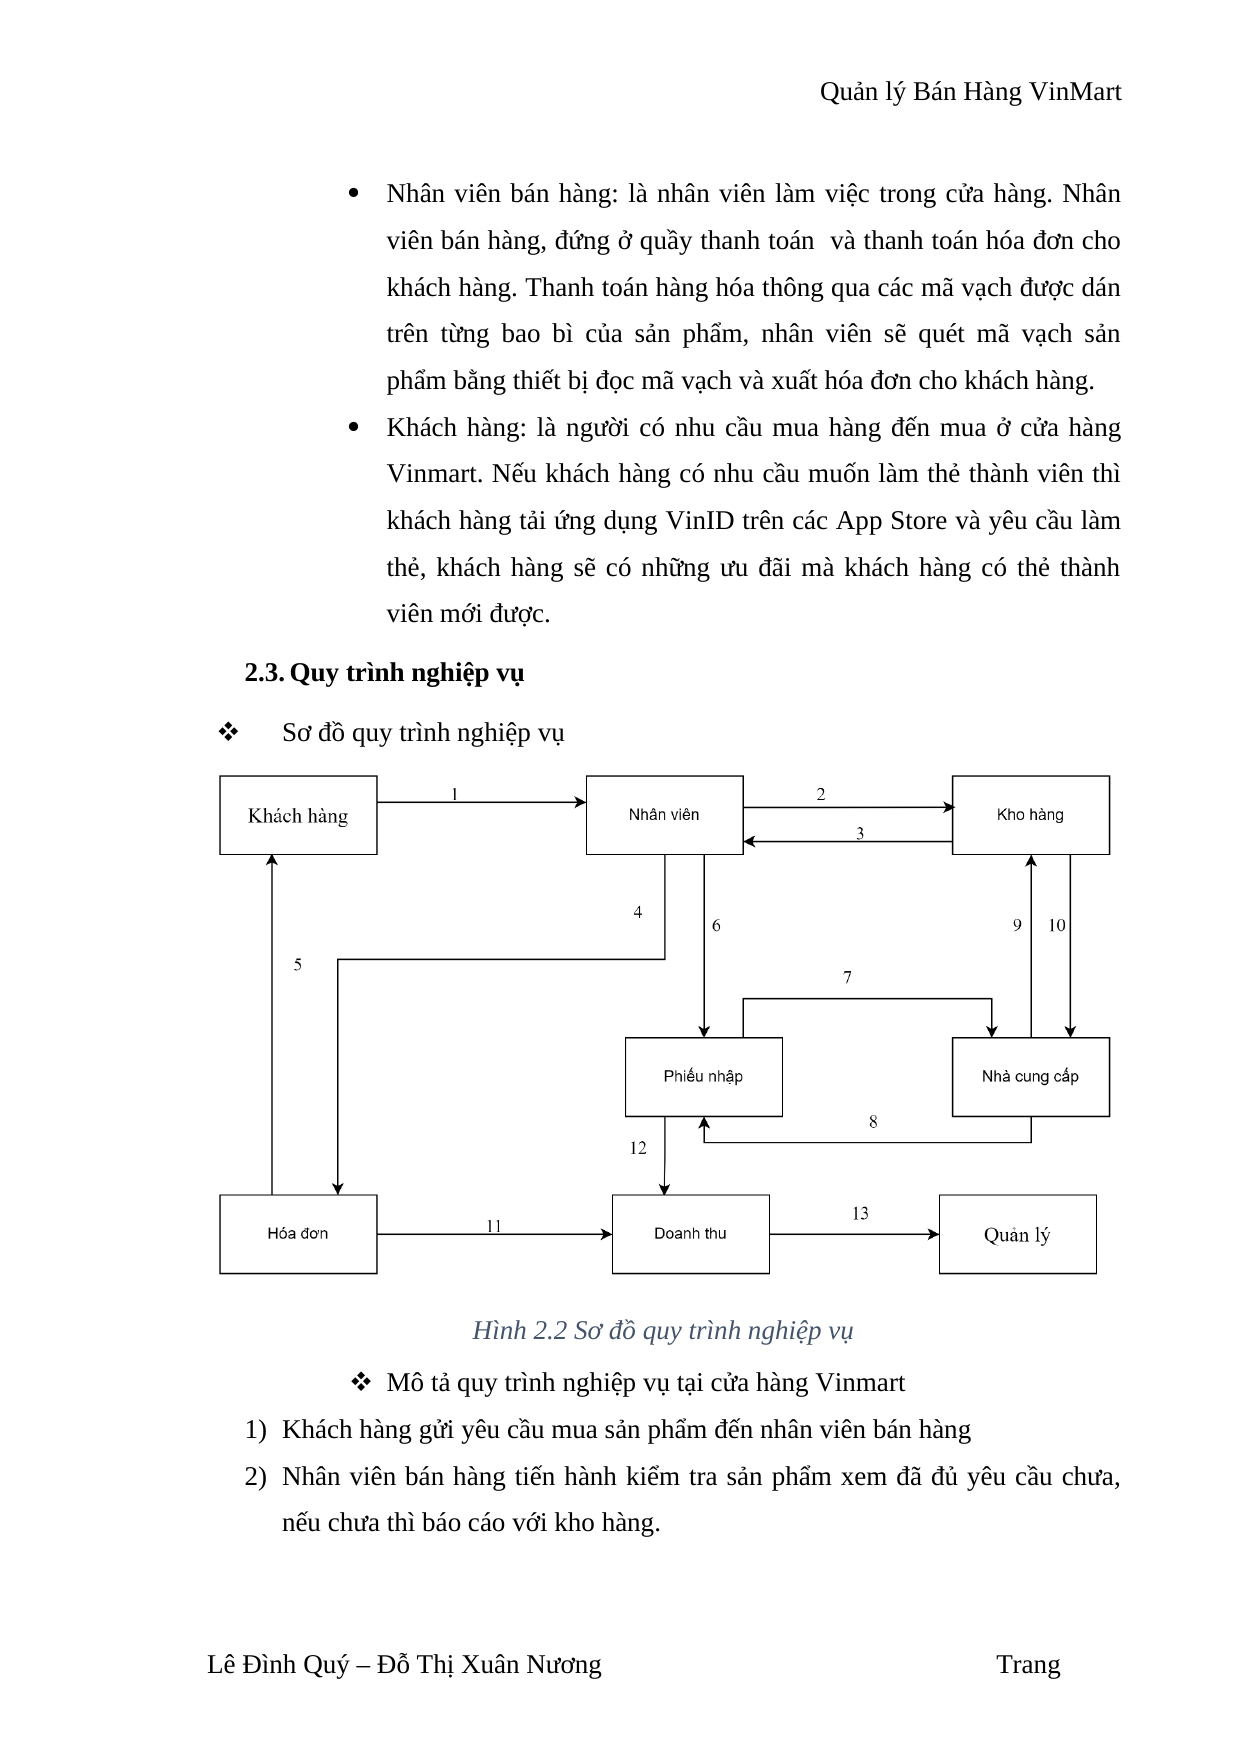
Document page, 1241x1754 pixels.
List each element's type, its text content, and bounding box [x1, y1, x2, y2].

list Nhân viên bán hàng: là nhân viên làm việc trong cửa hàng. Nhân viên bán hàng, đứng ở quầy thanh toán và thanh toán hóa đơn cho khách hàng. Thanh toán hàng hóa thông qua các mã vạch được dán trên từng bao bì của sản phẩm, nhân viên sẽ quét mã vạch sản phẩm bằng thiết bị đọc mã vạch và xuất hóa đơn cho khách hàng. [349, 177, 1122, 395]
list Khách hàng gửi yêu cầu mua sản phẩm đến nhân viên bán hàng [244, 1413, 1122, 1444]
list Nhân viên bán hàng tiến hành kiểm tra sản phẩm xem đã đủ yêu cầu chưa, nếu chưa thì báo cáo với kho hàng. [244, 1460, 1122, 1537]
list Sơ đồ quy trình nghiệp vụ [216, 716, 1122, 747]
picture [206, 762, 1123, 1287]
subtitle Quy trình nghiệp vụ [244, 657, 1122, 688]
list Khách hàng: là người có nhu cầu mua hàng đến mua ở cửa hàng Vinmart. Nếu khách hàng có nhu cầu muốn làm thẻ thành viên thì khách hàng tải ứng dụng VinID trên các App Store và yêu cầu làm thẻ, khách hàng sẽ có những ưu đãi mà khách hàng có thẻ thành viên mới được. [349, 411, 1122, 628]
list Mô tả quy trình nghiệp vụ tại cửa hàng Vinmart [349, 1366, 1122, 1397]
